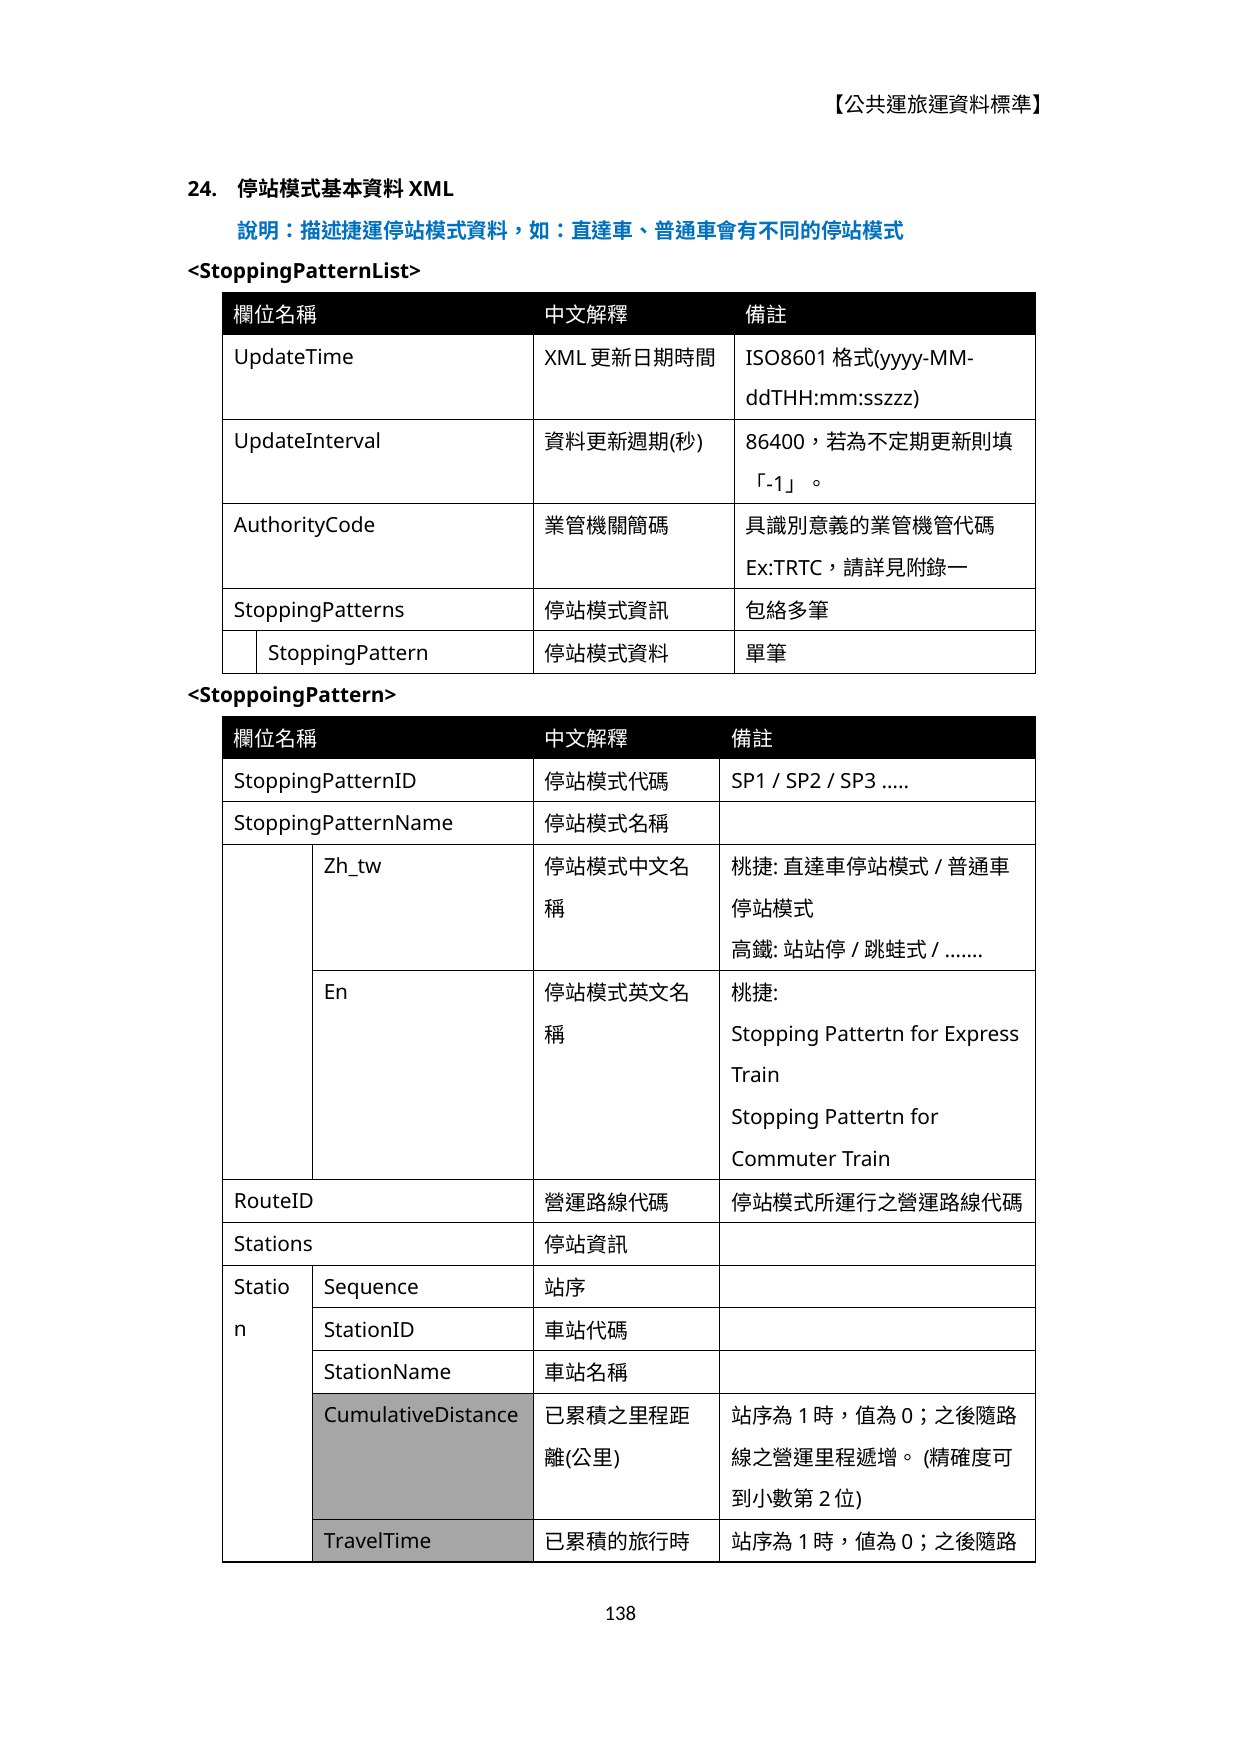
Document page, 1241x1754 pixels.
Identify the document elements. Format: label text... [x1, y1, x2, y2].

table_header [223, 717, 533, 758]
list 停站模式基本資料XML [187, 167, 1053, 208]
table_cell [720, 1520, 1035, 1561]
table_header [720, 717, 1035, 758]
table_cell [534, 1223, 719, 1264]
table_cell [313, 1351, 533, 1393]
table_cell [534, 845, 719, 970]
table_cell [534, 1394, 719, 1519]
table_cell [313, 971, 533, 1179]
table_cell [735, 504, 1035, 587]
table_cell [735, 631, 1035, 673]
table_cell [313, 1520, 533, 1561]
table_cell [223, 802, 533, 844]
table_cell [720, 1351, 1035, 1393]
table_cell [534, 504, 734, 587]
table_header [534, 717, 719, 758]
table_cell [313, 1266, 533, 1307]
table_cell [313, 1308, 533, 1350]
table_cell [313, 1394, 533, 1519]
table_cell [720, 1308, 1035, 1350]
list 說明：描述捷運停站模式資料，如：直達車、普通車會有不同的停站模式 [237, 208, 1053, 250]
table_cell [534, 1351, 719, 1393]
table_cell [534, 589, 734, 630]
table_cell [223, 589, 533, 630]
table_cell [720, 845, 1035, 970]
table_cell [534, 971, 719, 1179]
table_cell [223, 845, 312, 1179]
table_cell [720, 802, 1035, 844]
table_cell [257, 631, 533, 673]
text <StoppingPatternList> [187, 250, 1053, 292]
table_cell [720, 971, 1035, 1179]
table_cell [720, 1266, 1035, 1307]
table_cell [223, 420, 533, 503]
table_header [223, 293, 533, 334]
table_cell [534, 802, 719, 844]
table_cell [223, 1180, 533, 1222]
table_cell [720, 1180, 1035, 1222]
text <StoppoingPattern> [187, 674, 1053, 716]
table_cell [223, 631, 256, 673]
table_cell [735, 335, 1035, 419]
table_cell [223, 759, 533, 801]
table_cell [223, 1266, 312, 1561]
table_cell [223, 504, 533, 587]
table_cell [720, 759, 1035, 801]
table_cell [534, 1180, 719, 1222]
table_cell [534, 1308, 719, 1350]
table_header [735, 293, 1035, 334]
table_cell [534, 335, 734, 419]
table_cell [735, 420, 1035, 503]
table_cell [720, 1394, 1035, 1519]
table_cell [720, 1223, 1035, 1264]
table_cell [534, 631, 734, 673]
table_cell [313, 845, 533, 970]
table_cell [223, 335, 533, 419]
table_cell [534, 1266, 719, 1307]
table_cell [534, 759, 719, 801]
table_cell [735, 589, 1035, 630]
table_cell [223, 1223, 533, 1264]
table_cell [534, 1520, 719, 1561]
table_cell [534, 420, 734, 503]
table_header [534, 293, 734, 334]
